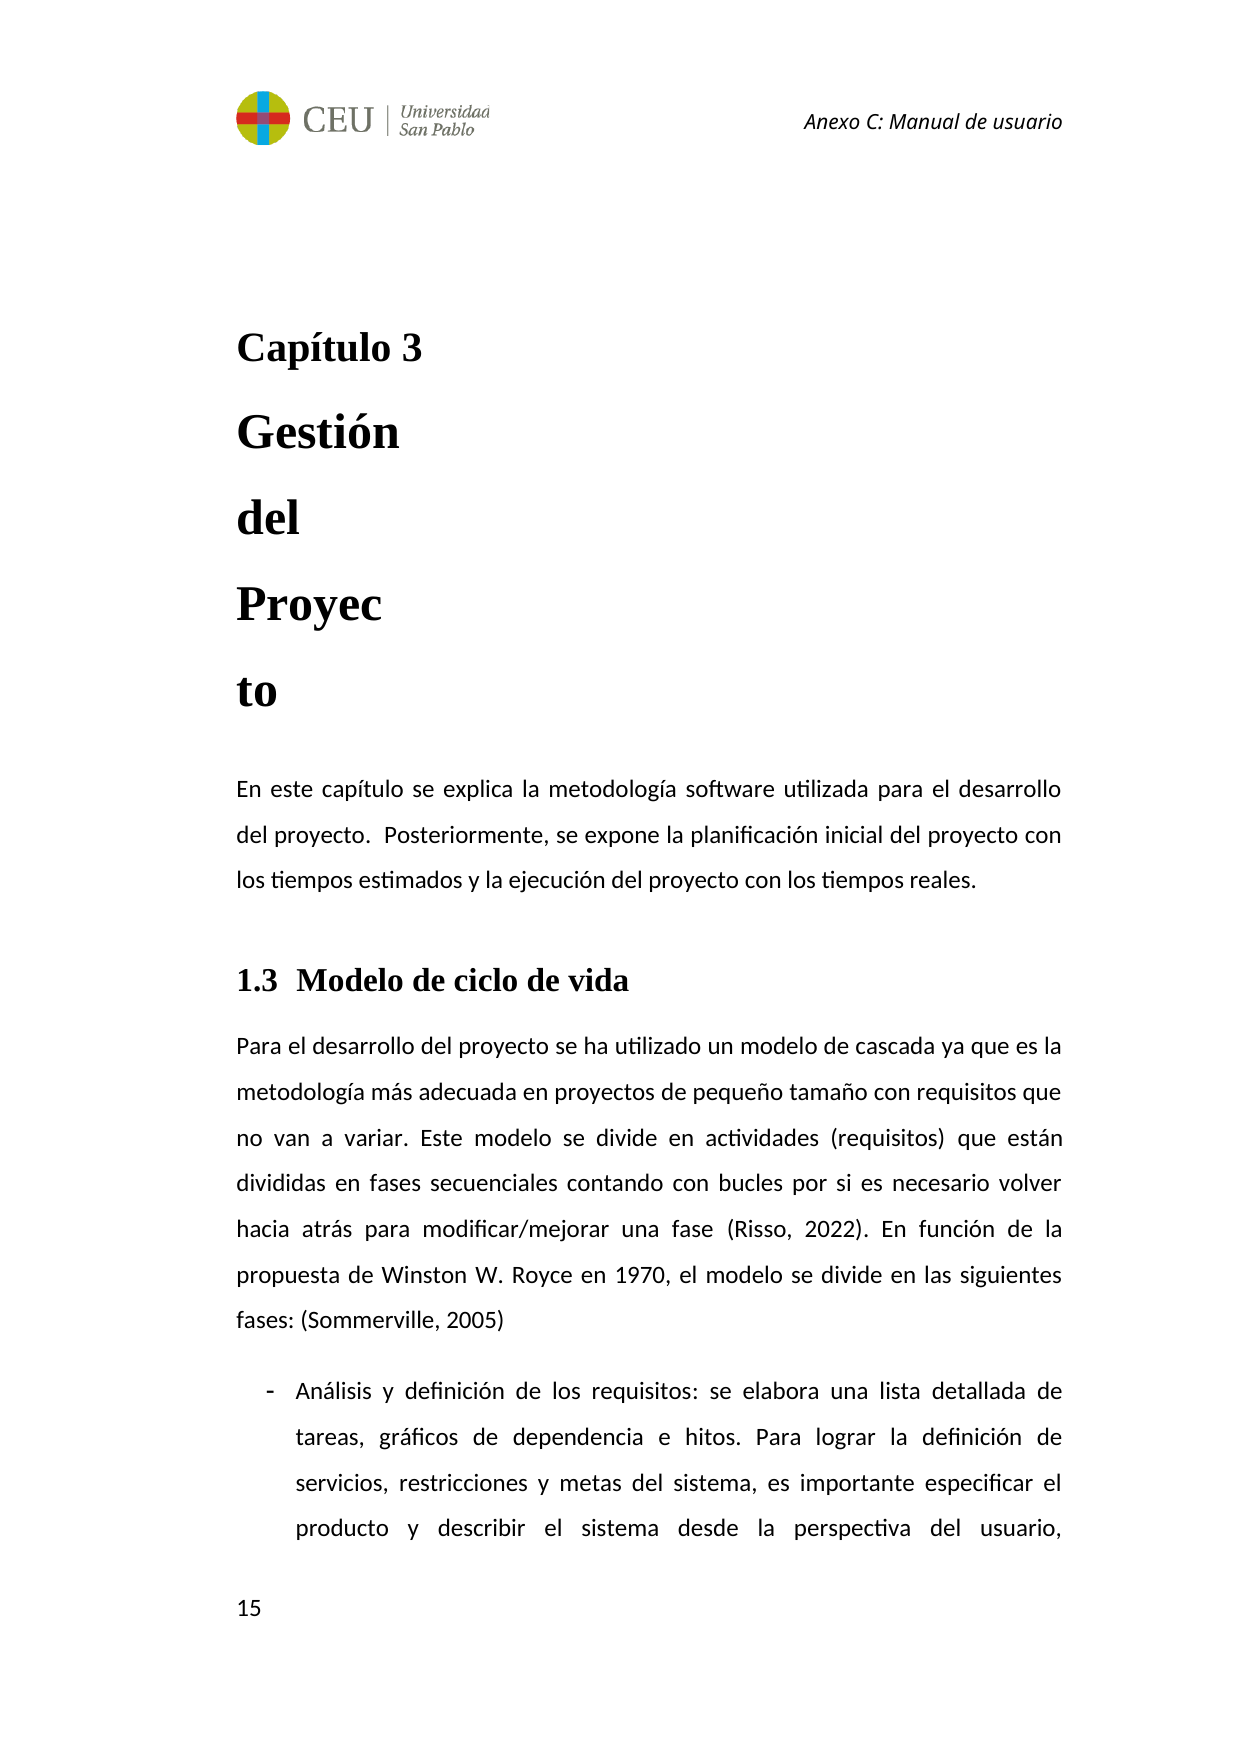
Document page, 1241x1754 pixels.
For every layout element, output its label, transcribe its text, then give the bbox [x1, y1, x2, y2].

text En este capítulo se explica la metodología software utilizada para el desarrollo del proyecto. Posteriormente, se expone la planificación inicial del proyecto con los tiempos estimados y la ejecución del proyecto con los tiempos reales. [236, 290, 1063, 895]
picture [235, 89, 490, 146]
text Para el desarrollo del proyecto se ha utilizado un modelo de cascada ya que es la metodología más adecuada en proyectos de pequeño tamaño con requisitos que no van a variar. Este modelo se divide en actividades (requisitos) que están divididas en fases secuenciales contando con bucles por si es necesario volver hacia atrás para modificar/mejorar una fase . En función de la propuesta de Winston W. Royce en 1970, el modelo se divide en las siguientes fases: [236, 1030, 1063, 1335]
subtitle Gestión del Proyecto [236, 315, 423, 718]
subtitle Modelo de ciclo de vida [236, 960, 1063, 998]
